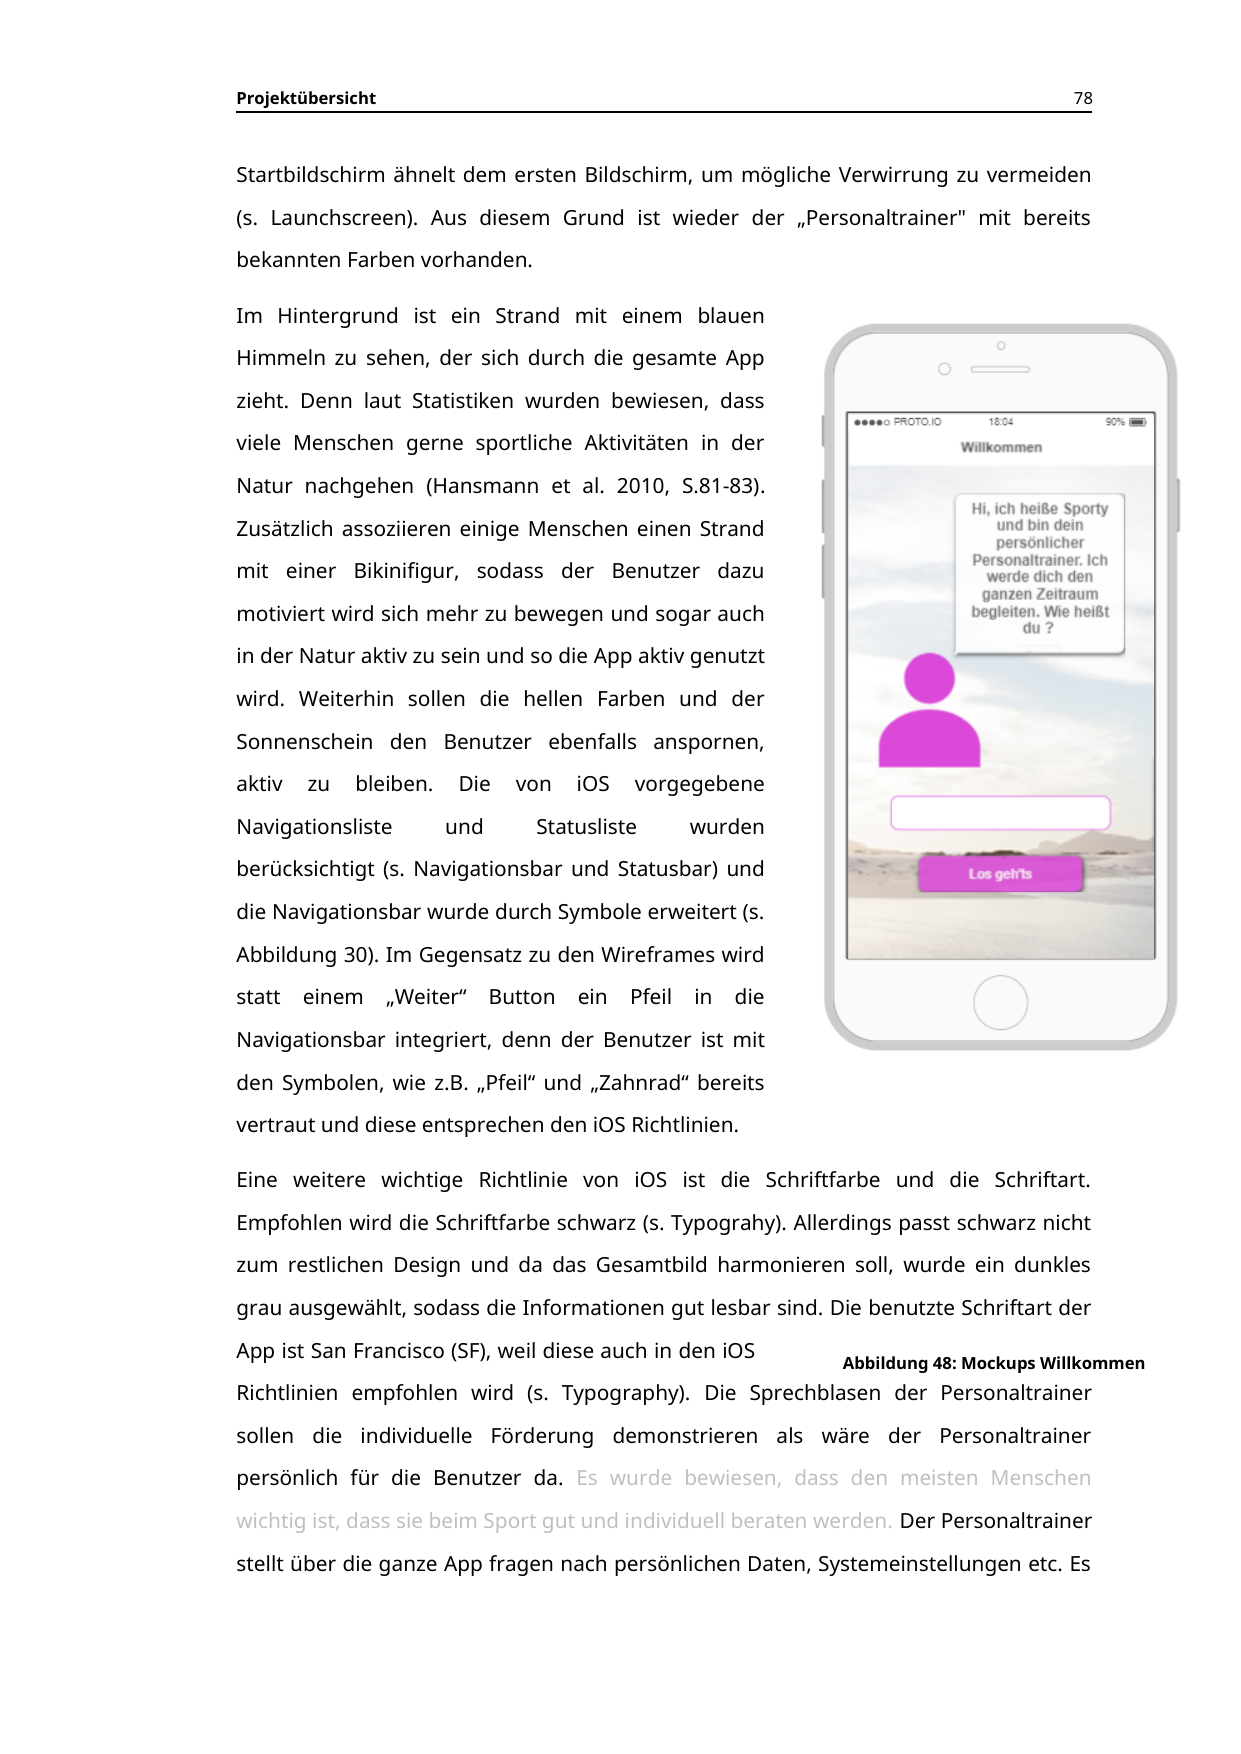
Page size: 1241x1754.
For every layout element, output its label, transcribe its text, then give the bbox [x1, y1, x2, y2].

text Im Hintergrund ist ein Strand mit einem blauen Himmeln zu sehen, der sich durch die gesamte App zieht. Denn laut Statistiken wurden bewiesen, dass viele Menschen gerne sportliche Aktivitäten in der Natur nachgehen (Hansmann et al. 2010, S.81-83). Zusätzlich assoziieren einige Menschen einen Strand mit einer Bikinifigur, sodass der Benutzer dazu motiviert wird sich mehr zu bewegen und sogar auch in der Natur aktiv zu sein und so die App aktiv genutzt wird. Weiterhin sollen die hellen Farben und der Sonnenschein den Benutzer ebenfalls anspornen, aktiv zu bleiben. Die von iOS vorgegebene Navigationsliste und Statusliste wurden berücksichtigt (s. Navigationsbar und Statusbar) und die Navigationsbar wurde durch Symbole erweitert (s. Abbildung 30). Im Gegensatz zu den Wireframes wird statt einem „Weiter“ Button ein Pfeil in die Navigationsbar integriert, denn der Benutzer ist mit den Symbolen, wie z.B. „Pfeil“ und „Zahnrad“ bereits vertraut und diese entsprechen den iOS Richtlinien. [236, 301, 1092, 1139]
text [236, 1165, 1092, 1577]
picture [783, 300, 1217, 1078]
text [236, 160, 1092, 274]
